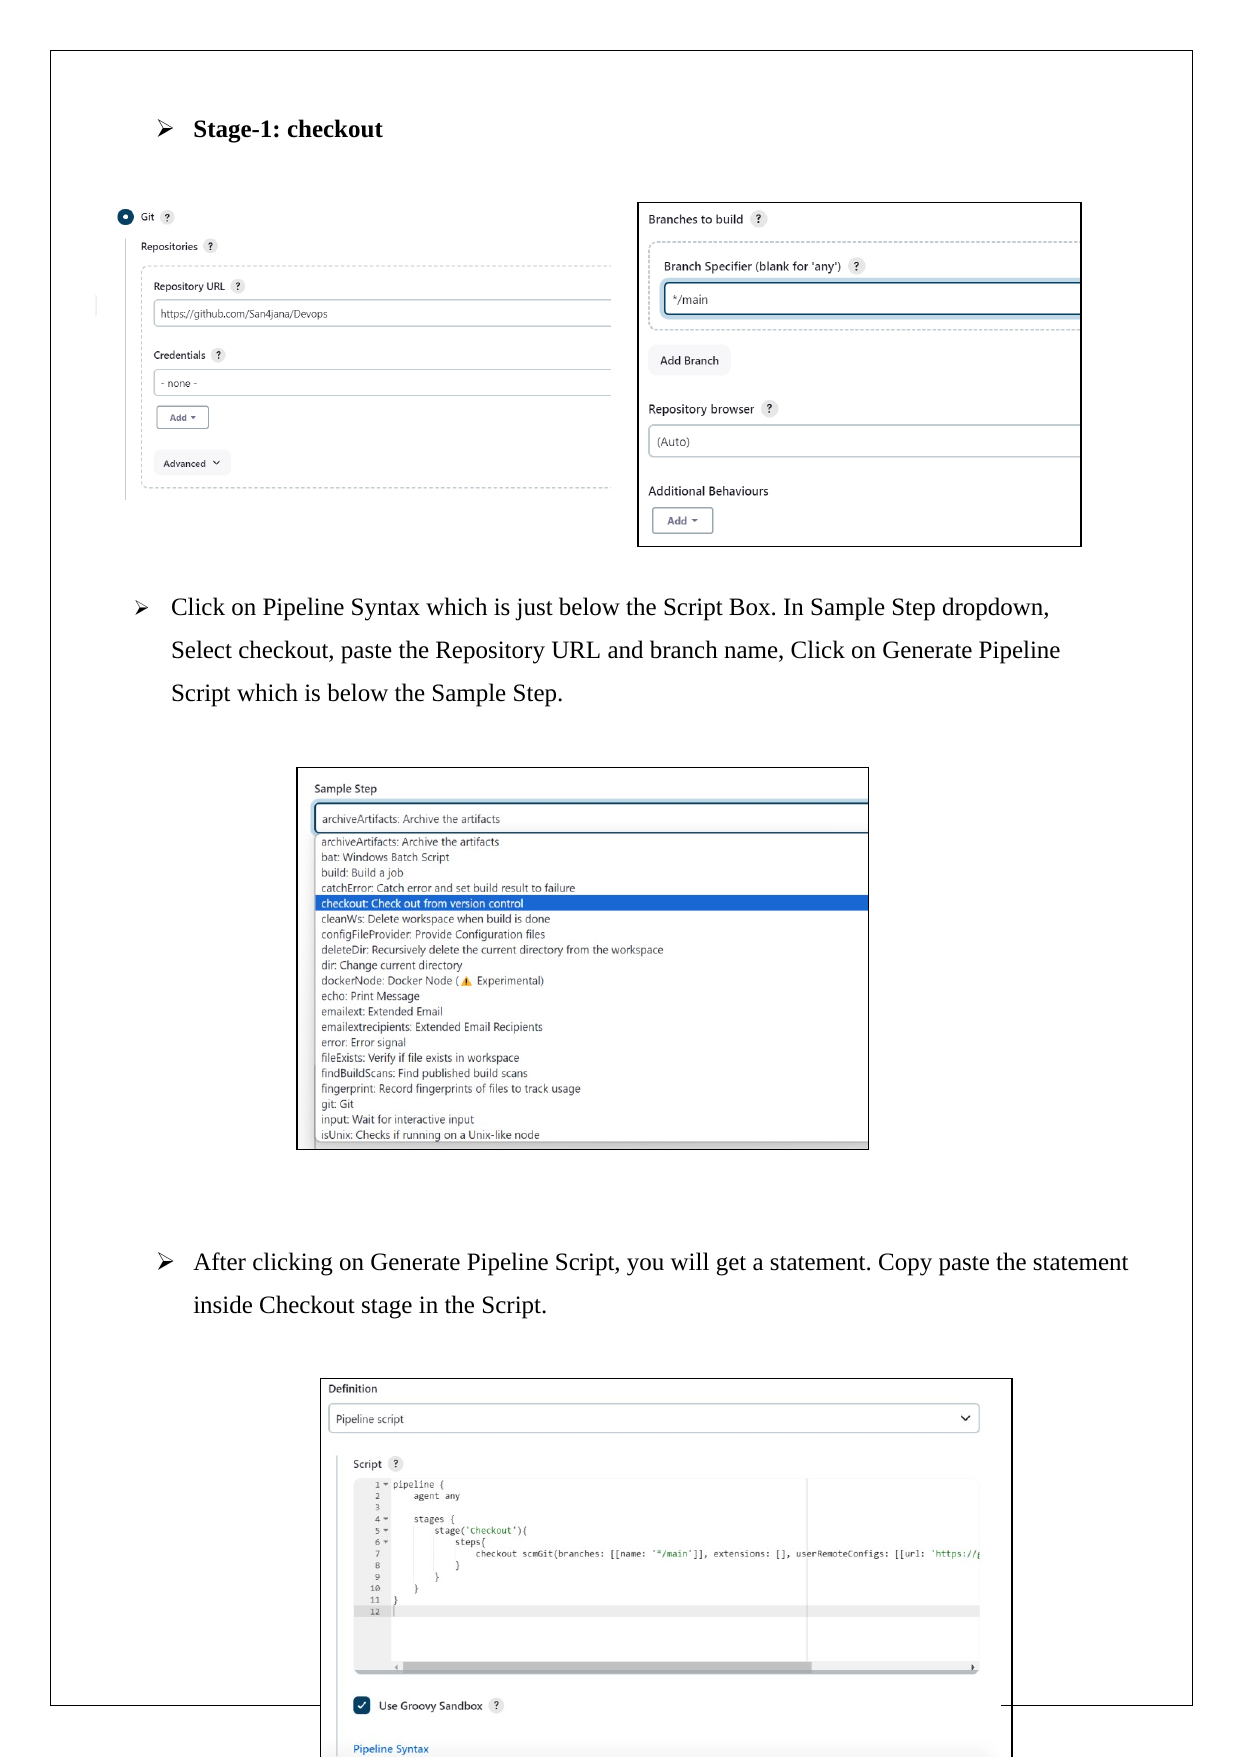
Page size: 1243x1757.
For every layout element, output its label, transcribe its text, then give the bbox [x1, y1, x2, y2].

subtitle Stage-1: checkout [155, 114, 1161, 143]
picture [321, 1383, 1001, 1757]
picture [95, 200, 611, 500]
list After clicking on Generate Pipeline Script, you will get a statement. Copy paste the statement inside Checkout stage in the Script. [156, 1247, 1130, 1319]
picture [648, 210, 1080, 534]
picture [298, 783, 868, 1149]
